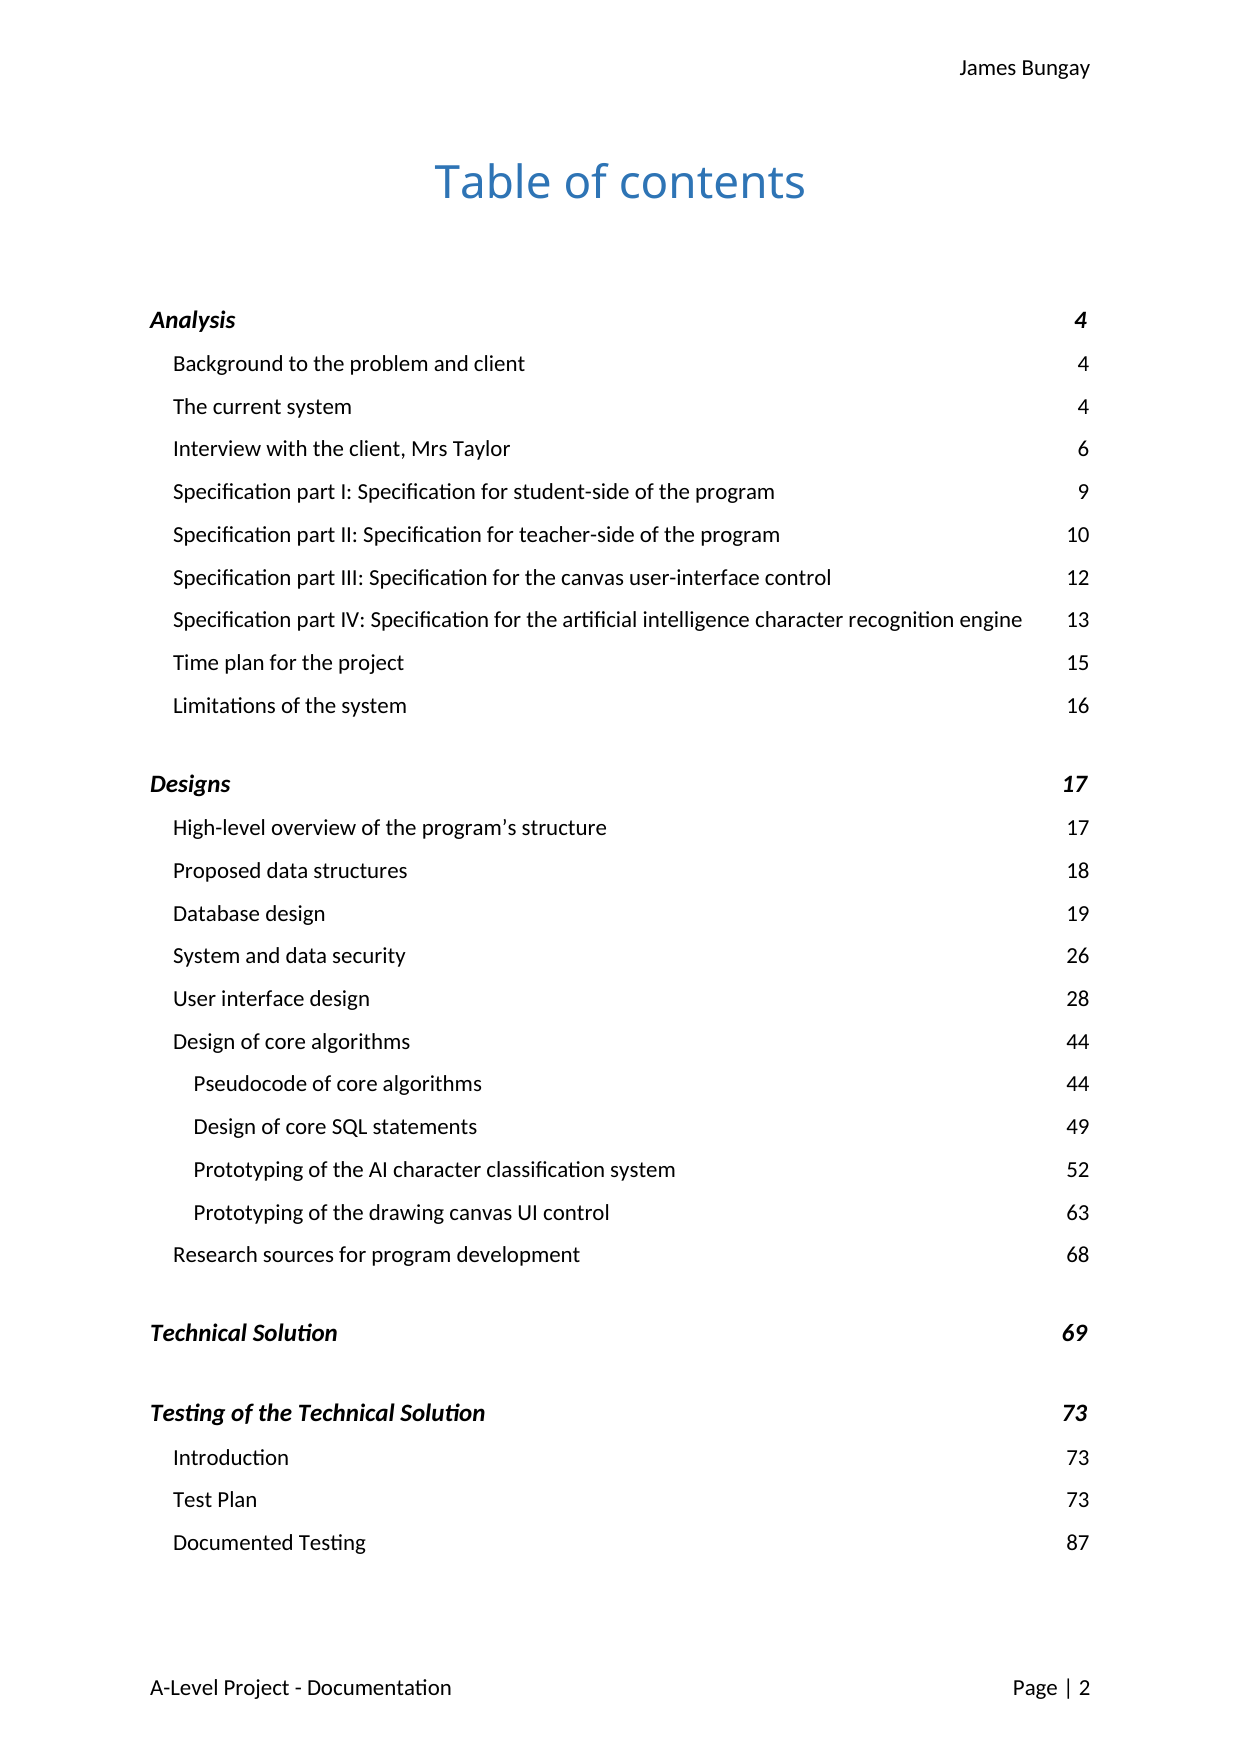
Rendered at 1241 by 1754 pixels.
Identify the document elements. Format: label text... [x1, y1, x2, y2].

text Table of contents [150, 150, 1090, 212]
